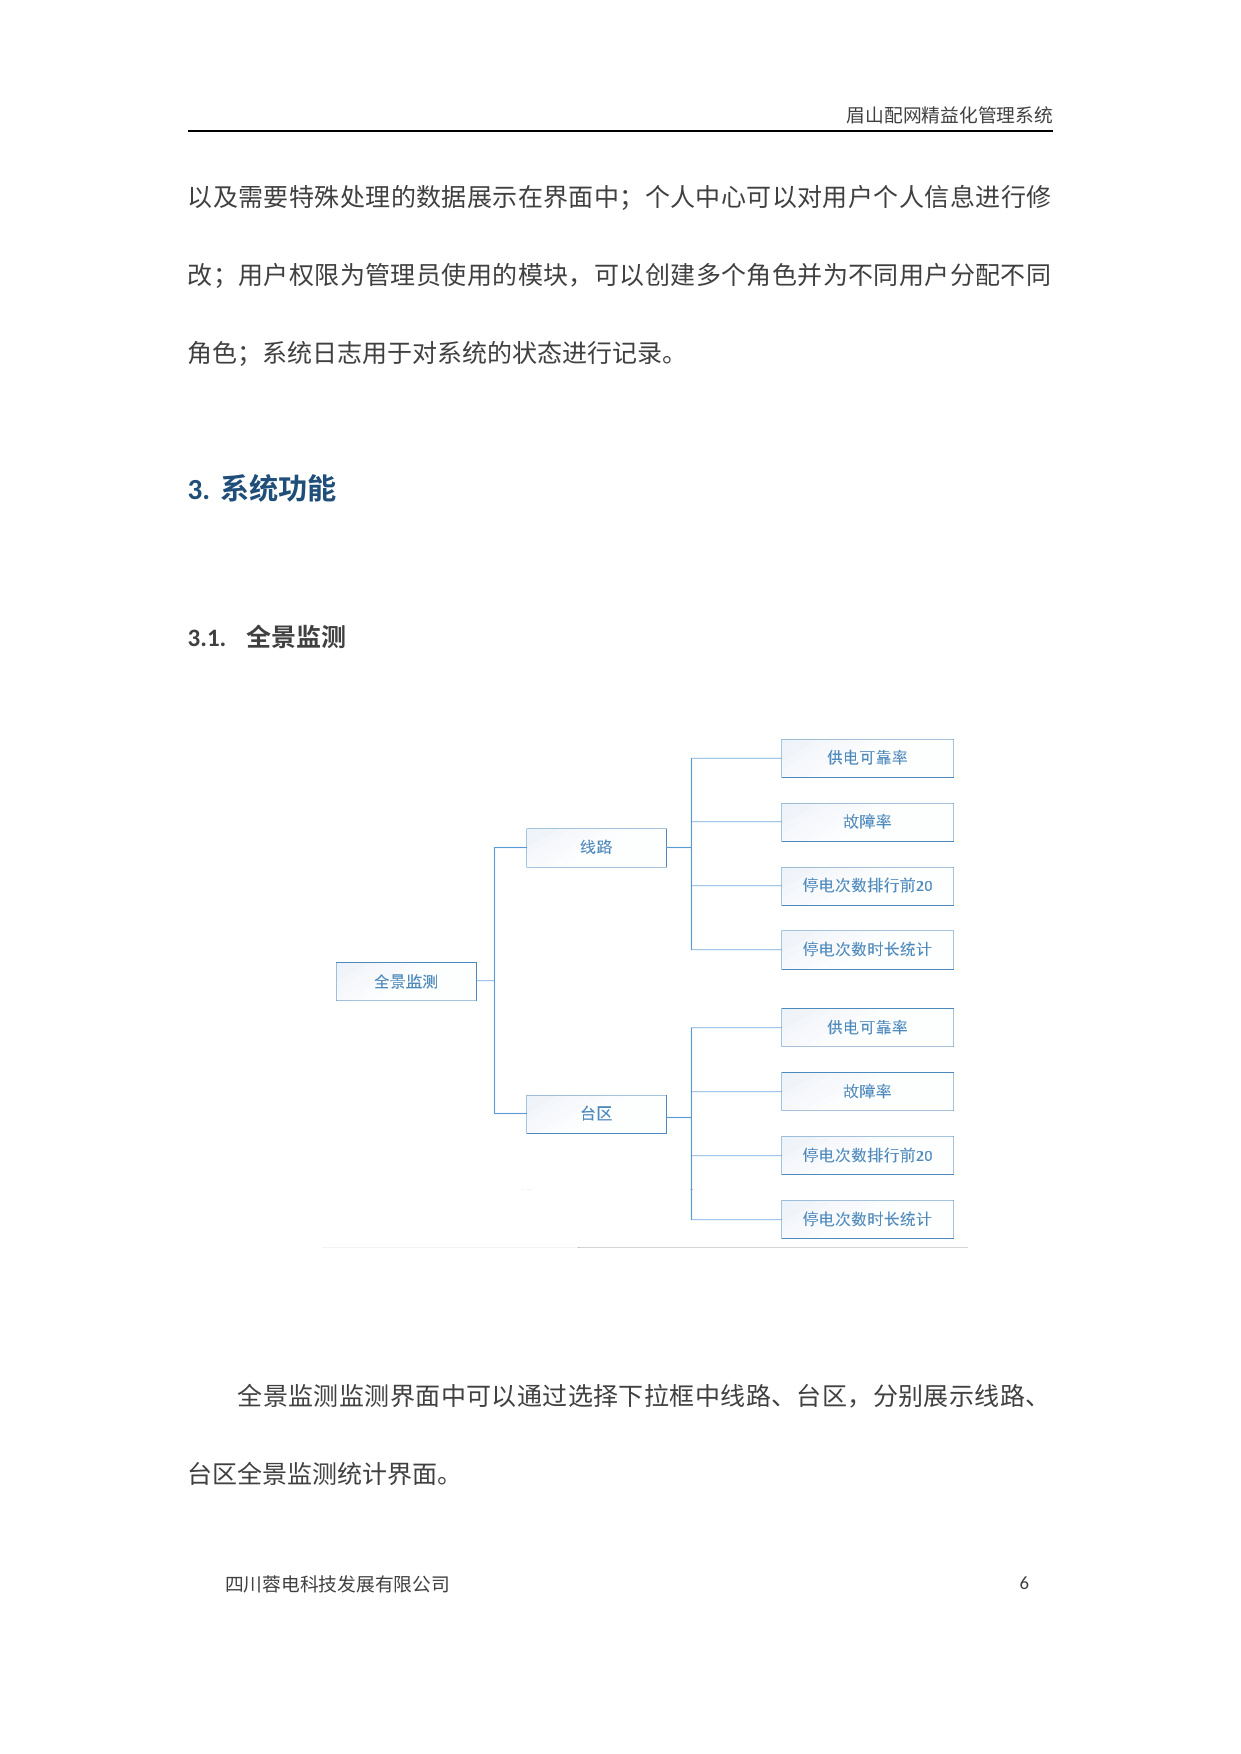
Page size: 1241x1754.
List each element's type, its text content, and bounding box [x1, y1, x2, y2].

subtitle 全景监测 [187, 603, 1053, 668]
subtitle 系统功能 [187, 454, 1053, 519]
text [187, 163, 1053, 384]
text 全景监测监测界面中可以通过选择下拉框中线路、台区，分别展示线路、台区全景监测统计界面。 [187, 1362, 1053, 1505]
picture [322, 722, 968, 1248]
